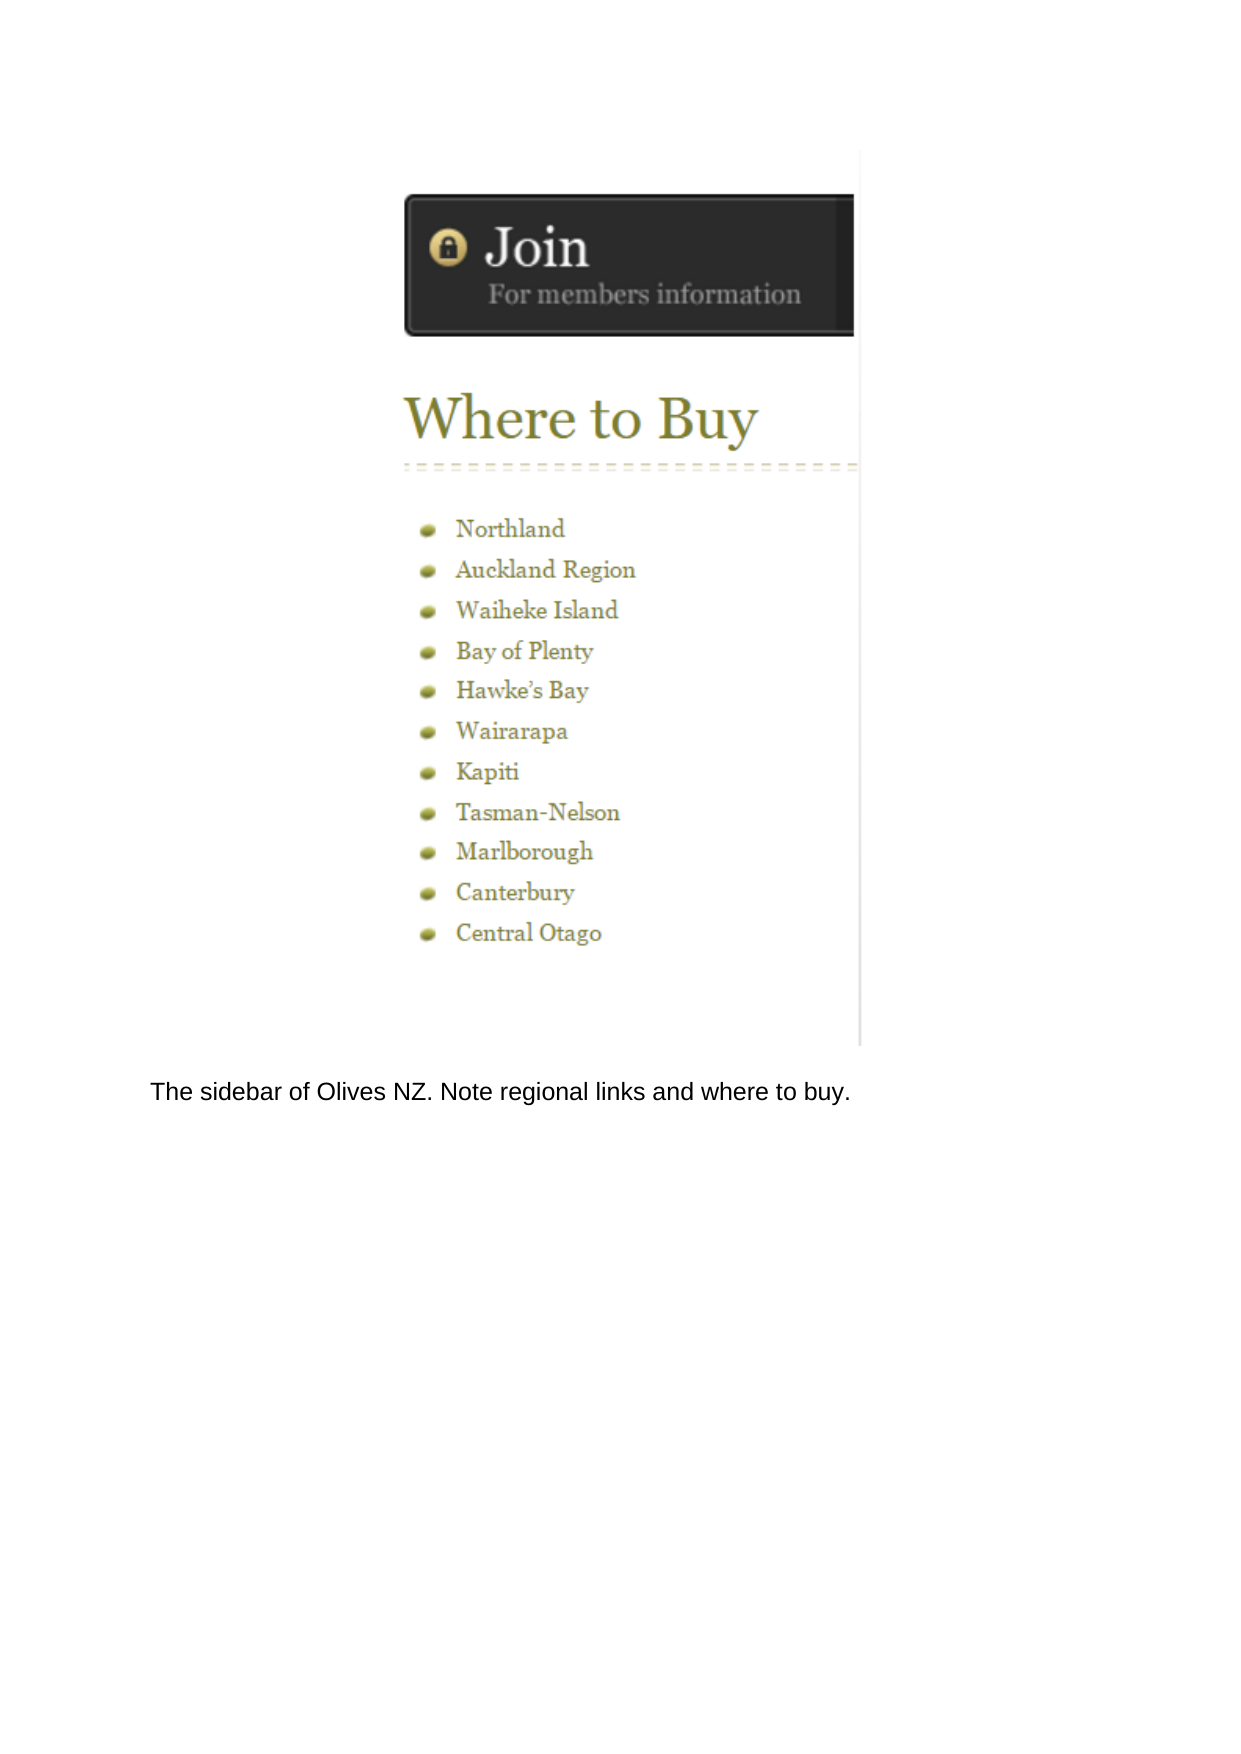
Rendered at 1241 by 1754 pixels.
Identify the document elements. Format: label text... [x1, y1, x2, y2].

picture [378, 150, 862, 1046]
text The sidebar of Olives NZ. Note regional links and where to buy. [150, 1076, 1090, 1105]
